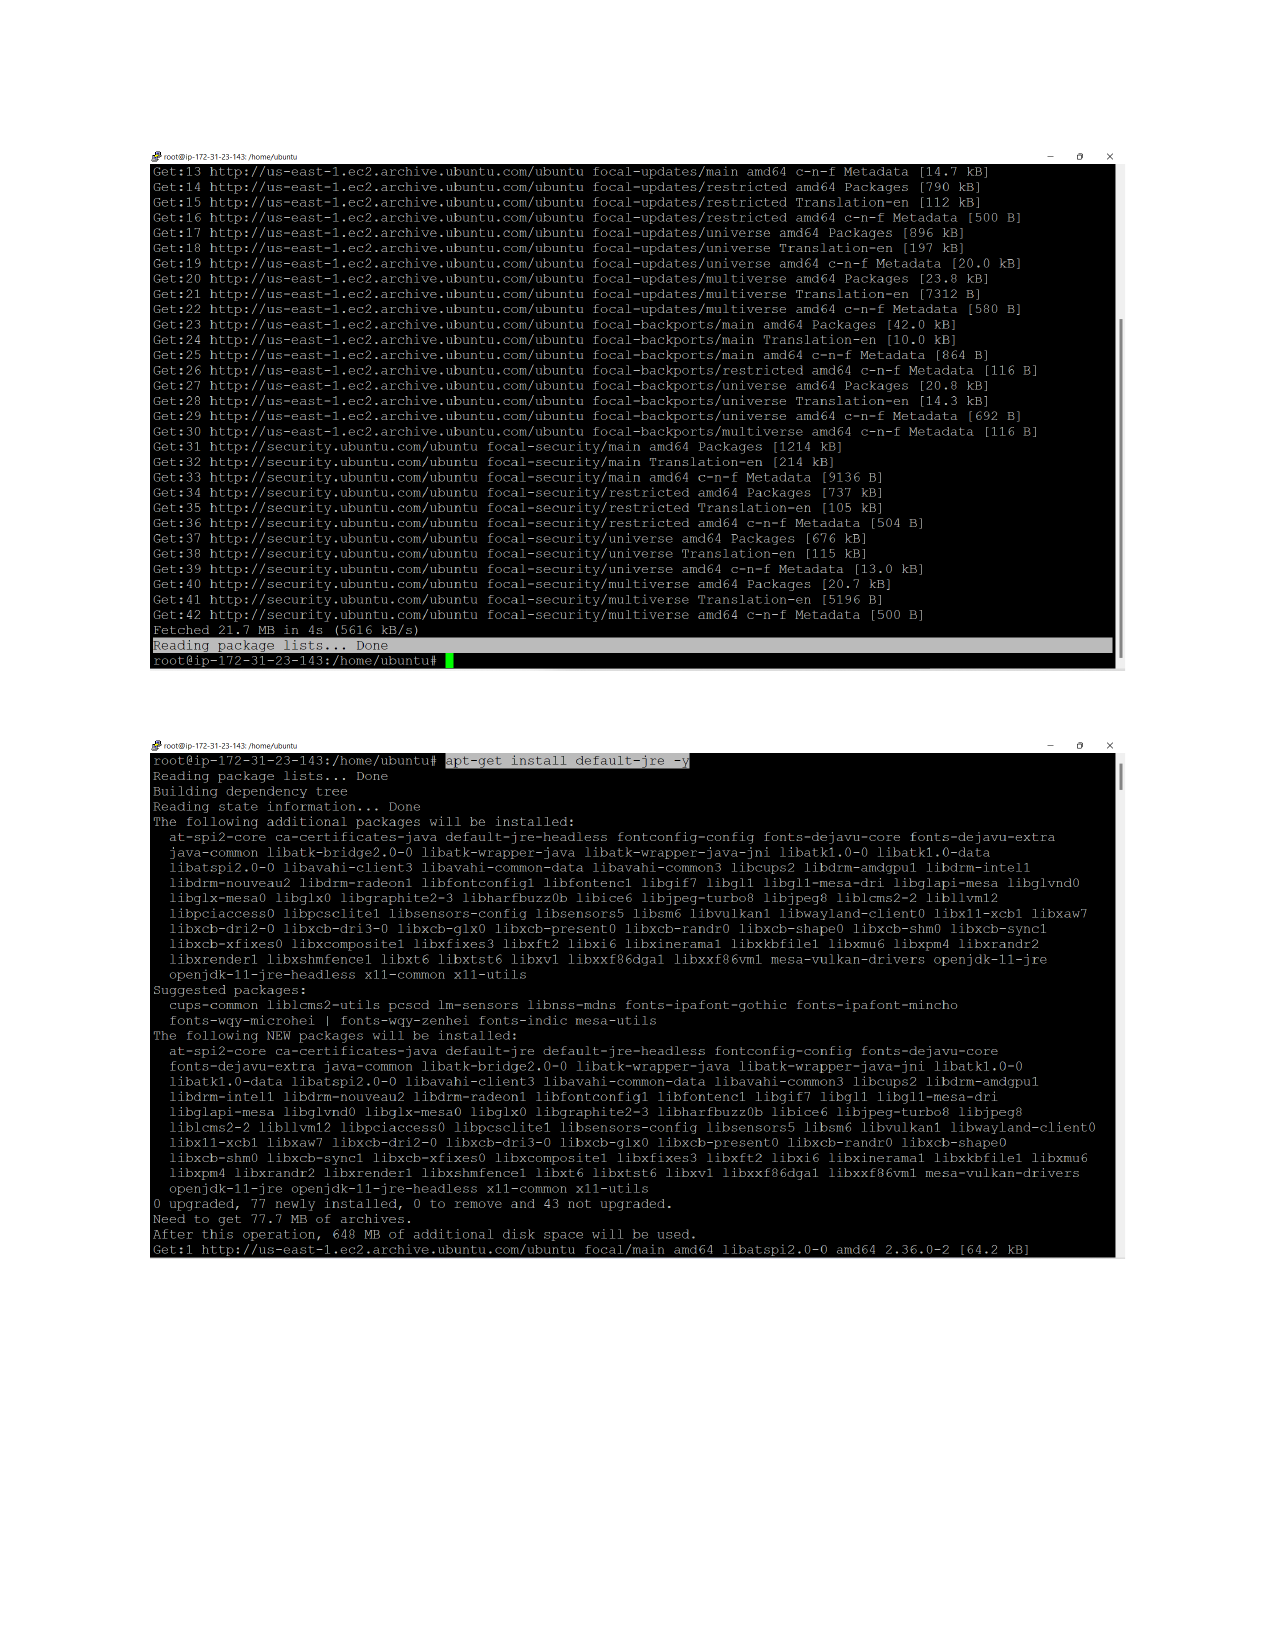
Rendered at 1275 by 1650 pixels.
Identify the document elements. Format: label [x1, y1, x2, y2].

picture [150, 738, 1125, 1259]
picture [150, 150, 1125, 671]
